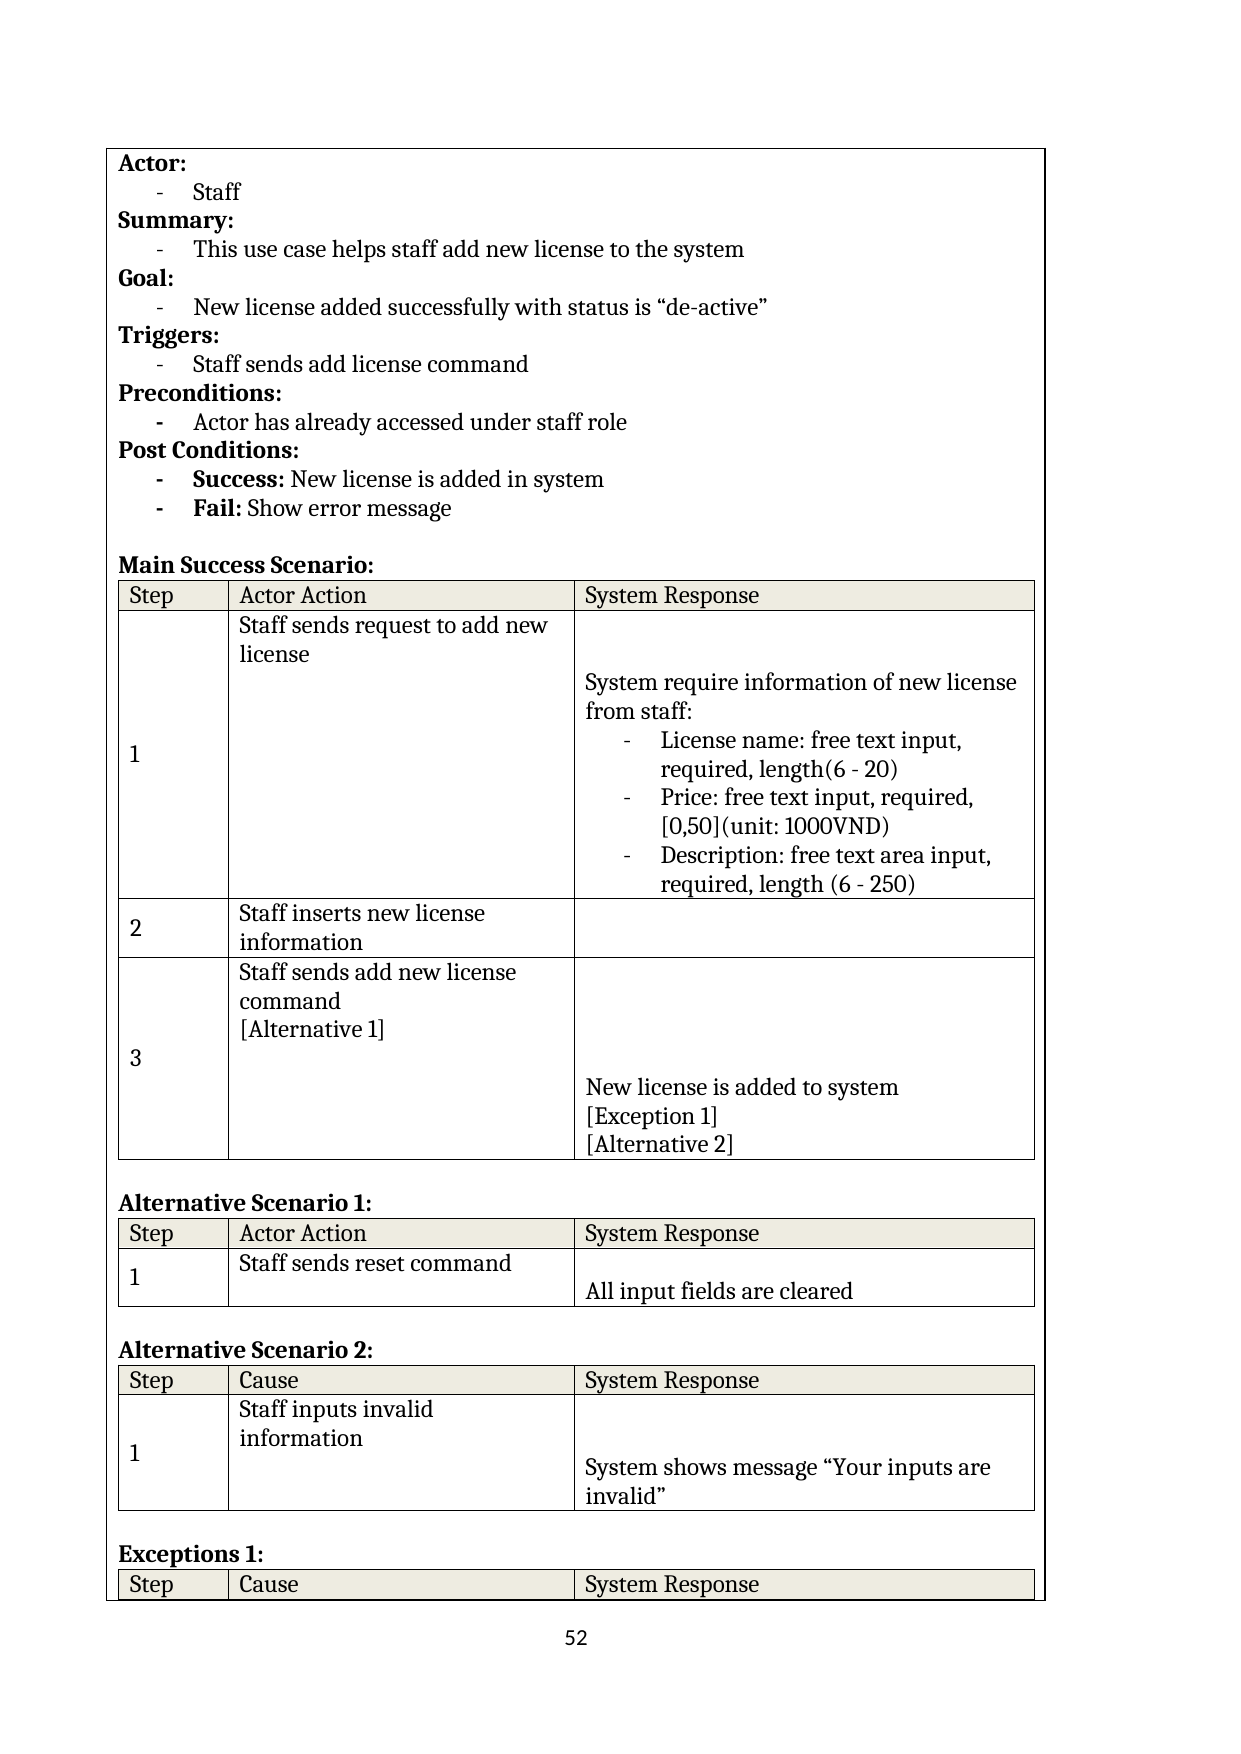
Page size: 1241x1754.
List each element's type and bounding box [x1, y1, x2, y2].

table_cell [107, 149, 1044, 1600]
